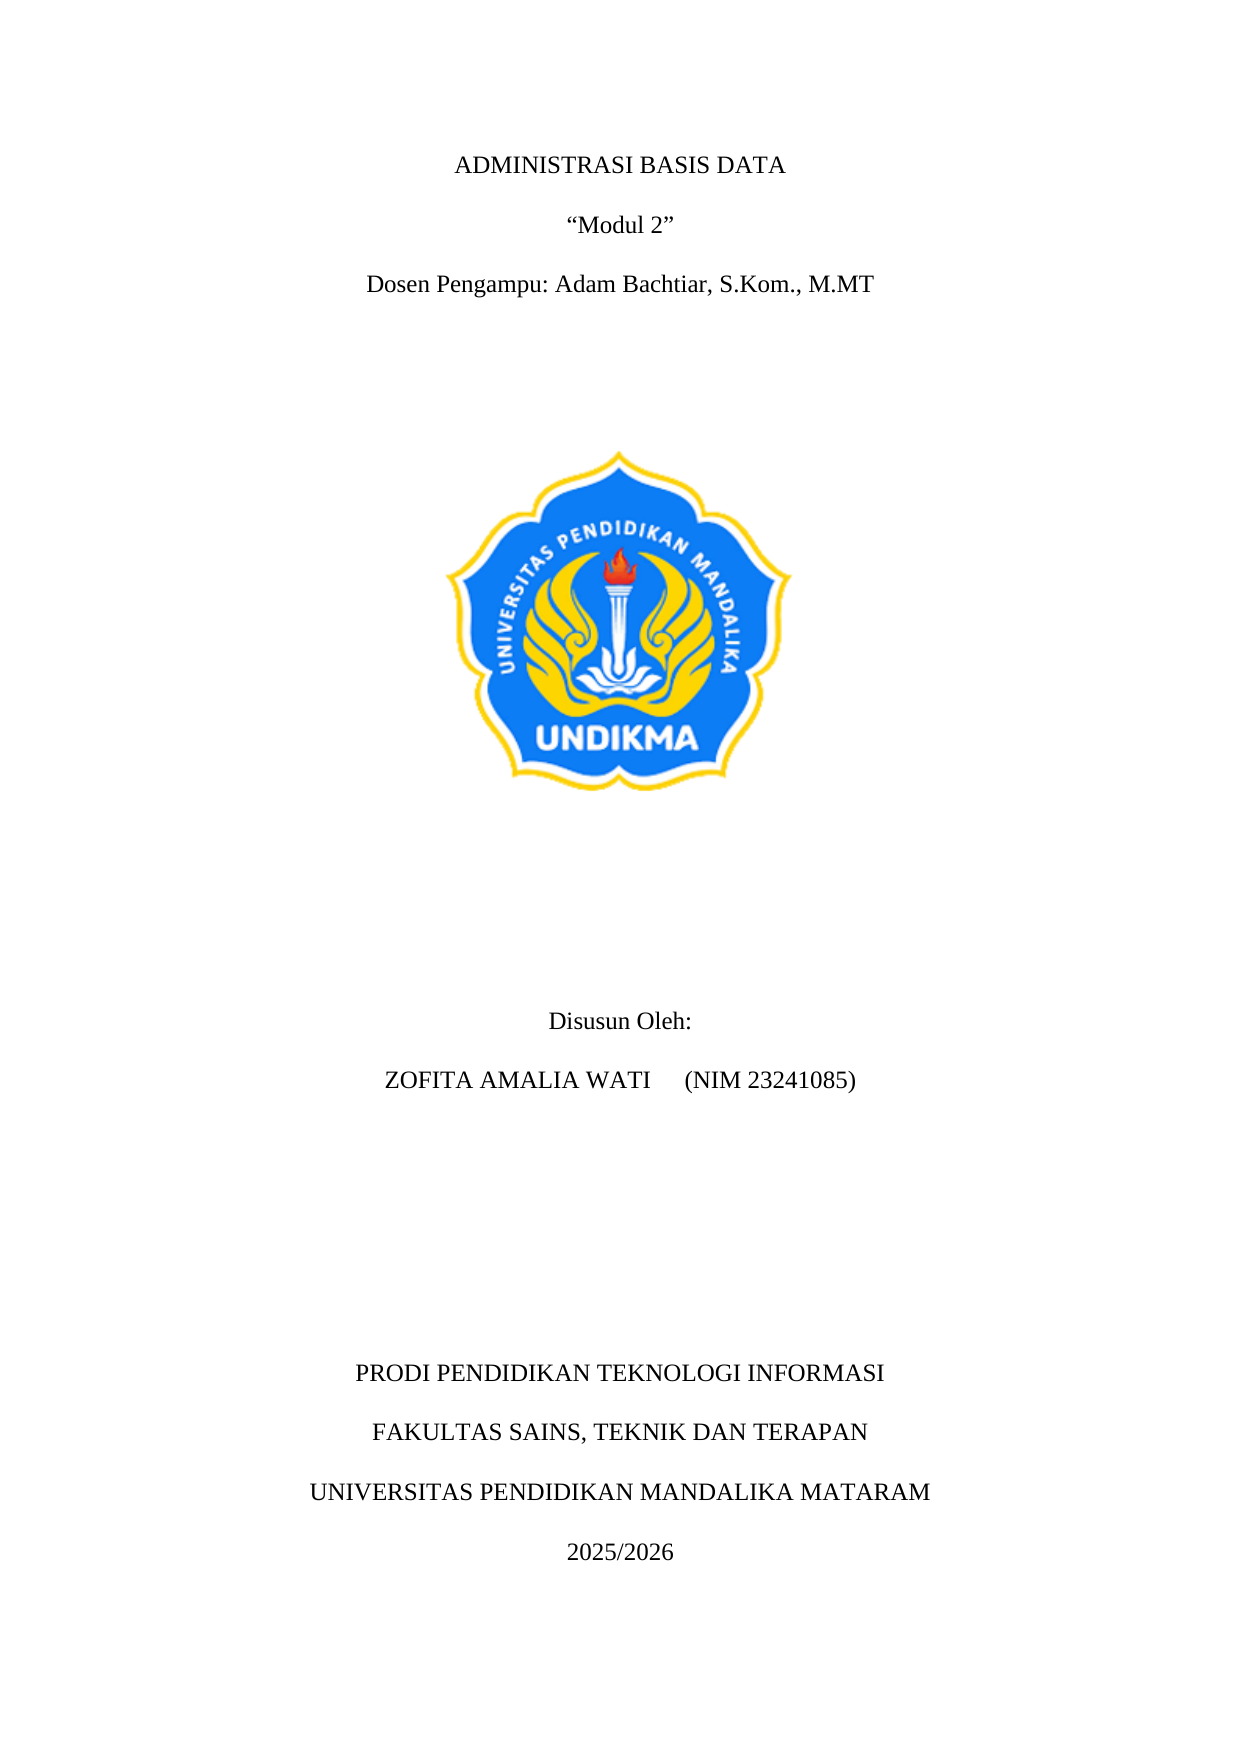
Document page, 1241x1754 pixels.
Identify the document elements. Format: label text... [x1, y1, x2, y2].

text 2025/2026 [112, 1537, 1128, 1566]
text “Modul 2” [112, 210, 1128, 238]
text ZOFITA AMALIA WATI (NIM 23241085) [112, 1066, 1128, 1094]
text Dosen Pengampu: Adam Bachtiar, S.Kom., M.MT [112, 269, 1128, 298]
text ADMINISTRASI BASIS DATA [112, 150, 1128, 179]
text FAKULTAS SAINS, TEKNIK DAN TERAPAN [112, 1417, 1128, 1446]
picture [444, 448, 796, 796]
text PRODI PENDIDIKAN TEKNOLOGI INFORMASI [112, 1358, 1128, 1386]
text Disusun Oleh: [112, 1006, 1128, 1034]
text UNIVERSITAS PENDIDIKAN MANDALIKA MATARAM [112, 1477, 1128, 1506]
